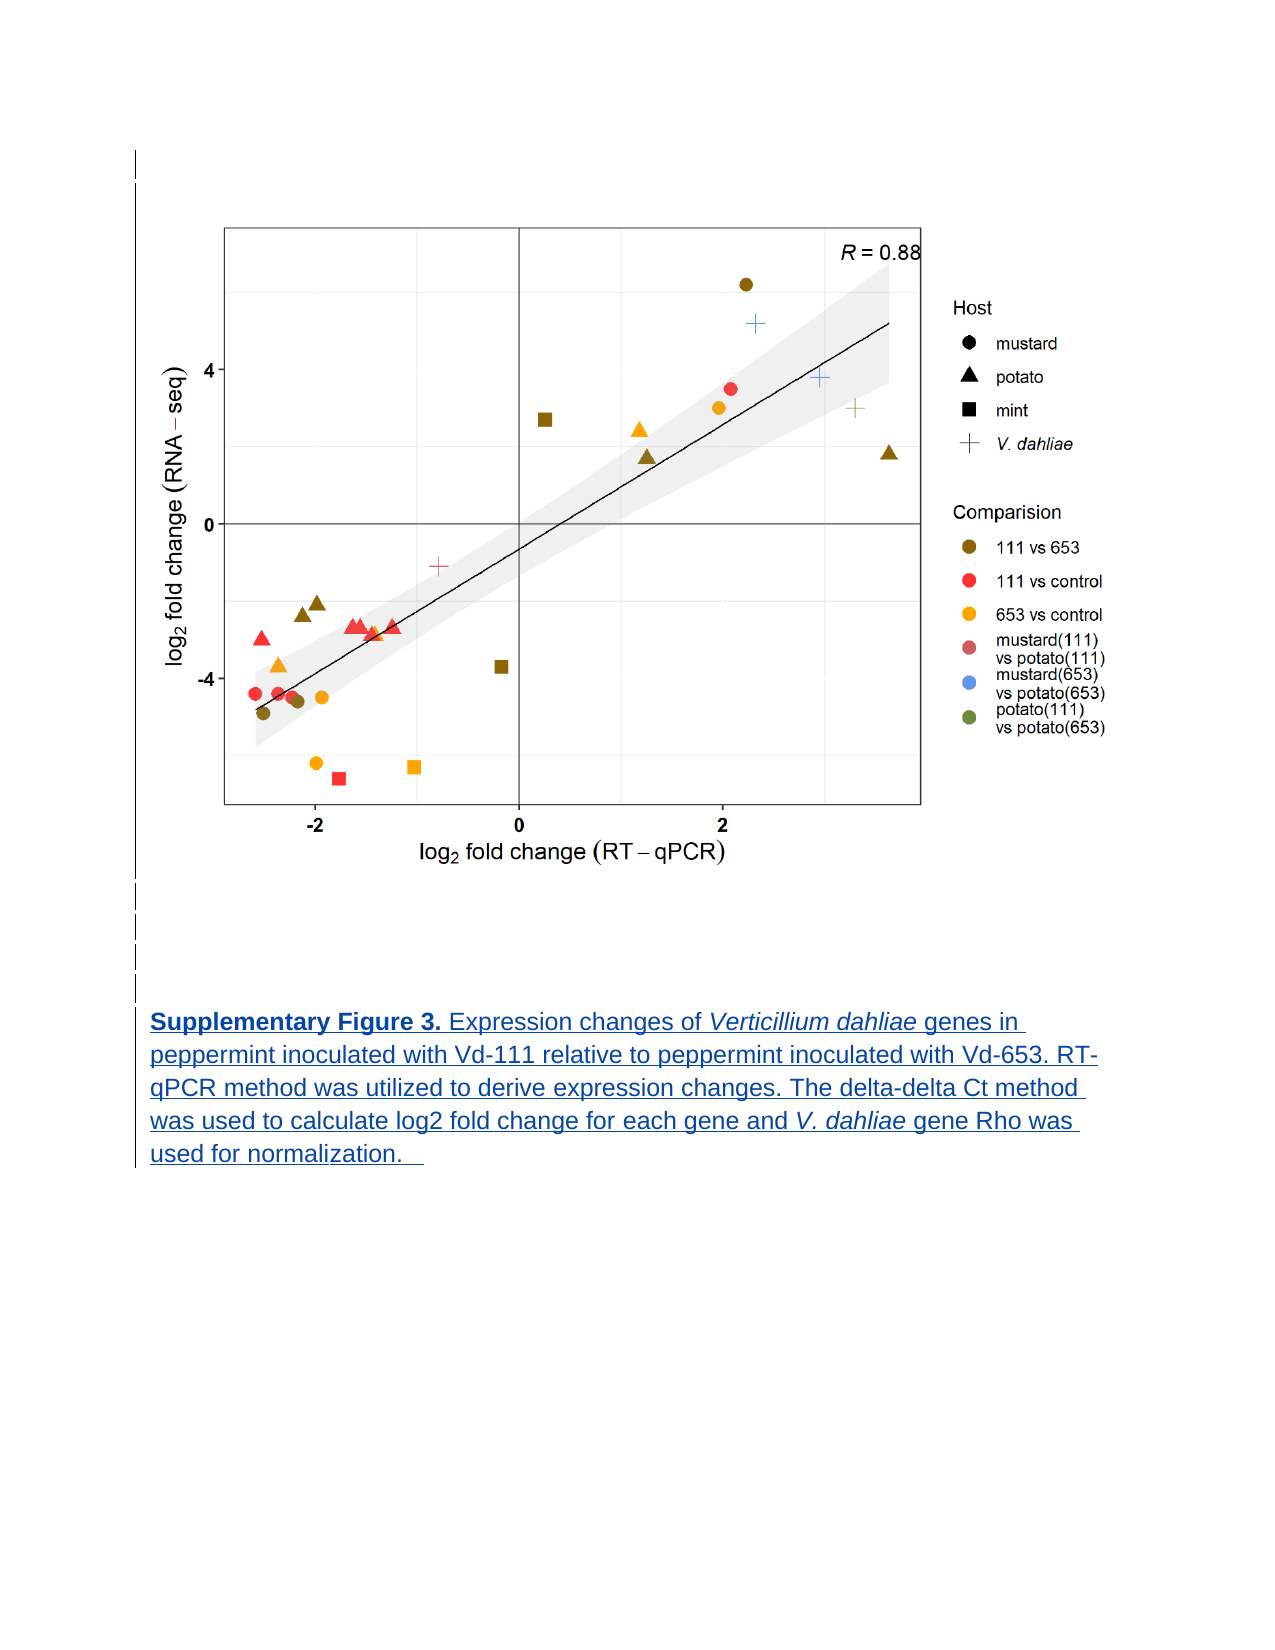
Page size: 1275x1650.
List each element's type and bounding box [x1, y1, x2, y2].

picture [150, 183, 1125, 880]
